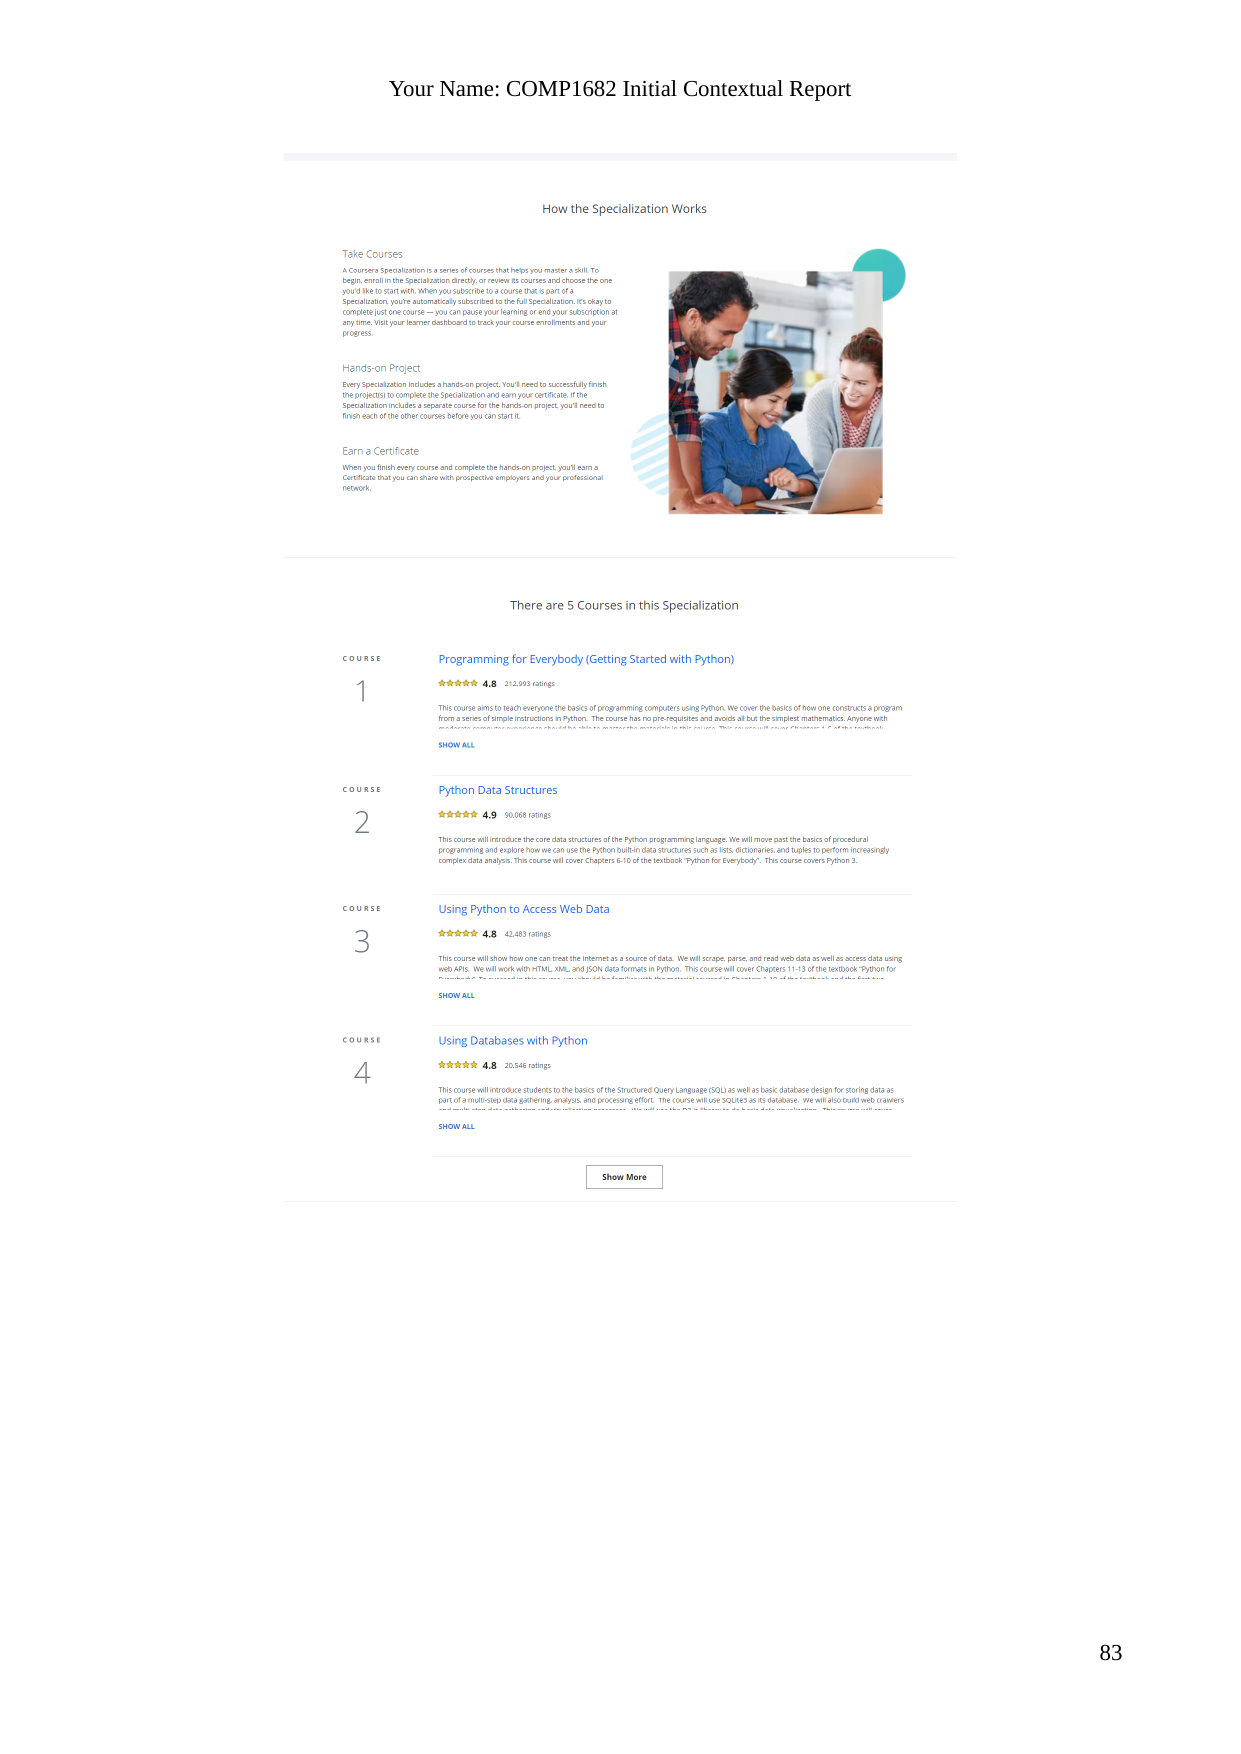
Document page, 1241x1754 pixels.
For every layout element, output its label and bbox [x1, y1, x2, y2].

picture [283, 153, 957, 1233]
